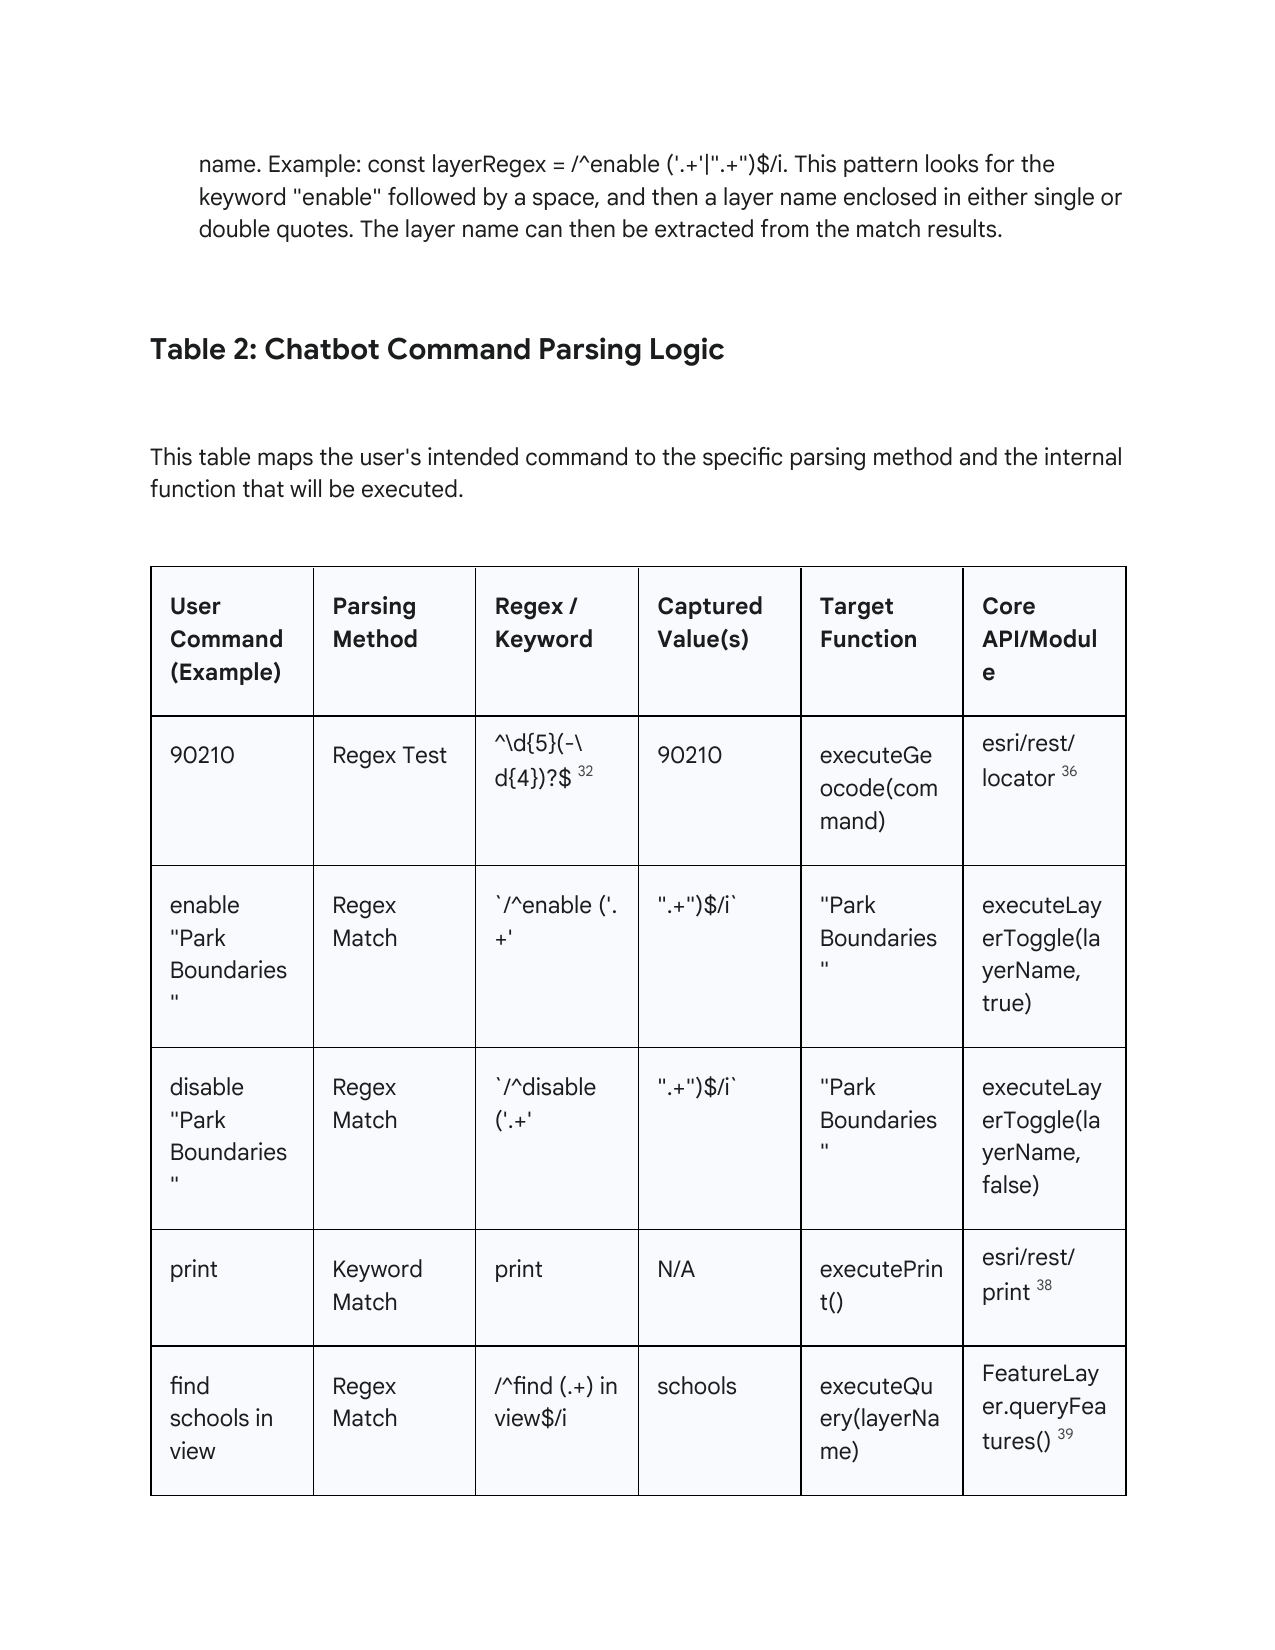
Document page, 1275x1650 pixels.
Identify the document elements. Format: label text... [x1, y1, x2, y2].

table_cell print [152, 1230, 313, 1345]
table_cell executeLayerToggle(layerName, true) [964, 866, 1125, 1047]
table_cell 90210 [639, 717, 800, 864]
table_cell ".+")$/i` [639, 866, 800, 1047]
table_cell 90210 [152, 717, 313, 864]
table_cell executePrint() [802, 1230, 962, 1345]
table_header Target Function [802, 567, 963, 715]
table_cell "Park Boundaries" [802, 1048, 962, 1229]
table_cell executeQuery(layerName) [802, 1347, 962, 1495]
table_cell /^find (.+) in view$/i [476, 1347, 638, 1495]
table_cell schools [639, 1347, 800, 1495]
table_header Parsing Method [314, 567, 475, 715]
table_cell print [476, 1230, 638, 1345]
table_cell Regex Match [314, 1048, 475, 1229]
table_cell enable "Park Boundaries" [152, 866, 313, 1047]
table_cell ".+")$/i` [639, 1048, 800, 1229]
table_header Captured Value(s) [639, 567, 801, 715]
table_cell Regex Test [314, 717, 475, 864]
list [161, 150, 1125, 244]
table_cell `/^disable ('.+' [476, 1048, 638, 1229]
table_cell find schools in view [152, 1347, 313, 1495]
table_cell esri/rest/print 38 [964, 1230, 1125, 1345]
table_header Core API/Module [964, 567, 1125, 715]
table_header Regex / Keyword [476, 567, 638, 715]
table_cell executeGeocode(command) [802, 717, 962, 864]
subtitle Table 2: Chatbot Command Parsing Logic [150, 331, 1125, 367]
table_cell FeatureLayer.queryFeatures() 39 [964, 1347, 1125, 1495]
table_cell esri/rest/locator 36 [964, 717, 1125, 864]
table_cell N/A [639, 1230, 800, 1345]
table_cell `/^enable ('.+' [476, 866, 638, 1047]
table_cell Regex Match [314, 866, 475, 1047]
table_header User Command (Example) [152, 567, 313, 715]
table_cell "Park Boundaries" [802, 866, 962, 1047]
table_cell disable "Park Boundaries" [152, 1048, 313, 1229]
table_cell executeLayerToggle(layerName, false) [964, 1048, 1125, 1229]
text This table maps the user's intended command to the specific parsing method and the internal function that will be executed. [150, 443, 1125, 504]
table_cell Regex Match [314, 1347, 475, 1495]
table_cell Keyword Match [314, 1230, 475, 1345]
table_cell ^\d{5}(-\d{4})?$ 32 [476, 717, 638, 864]
